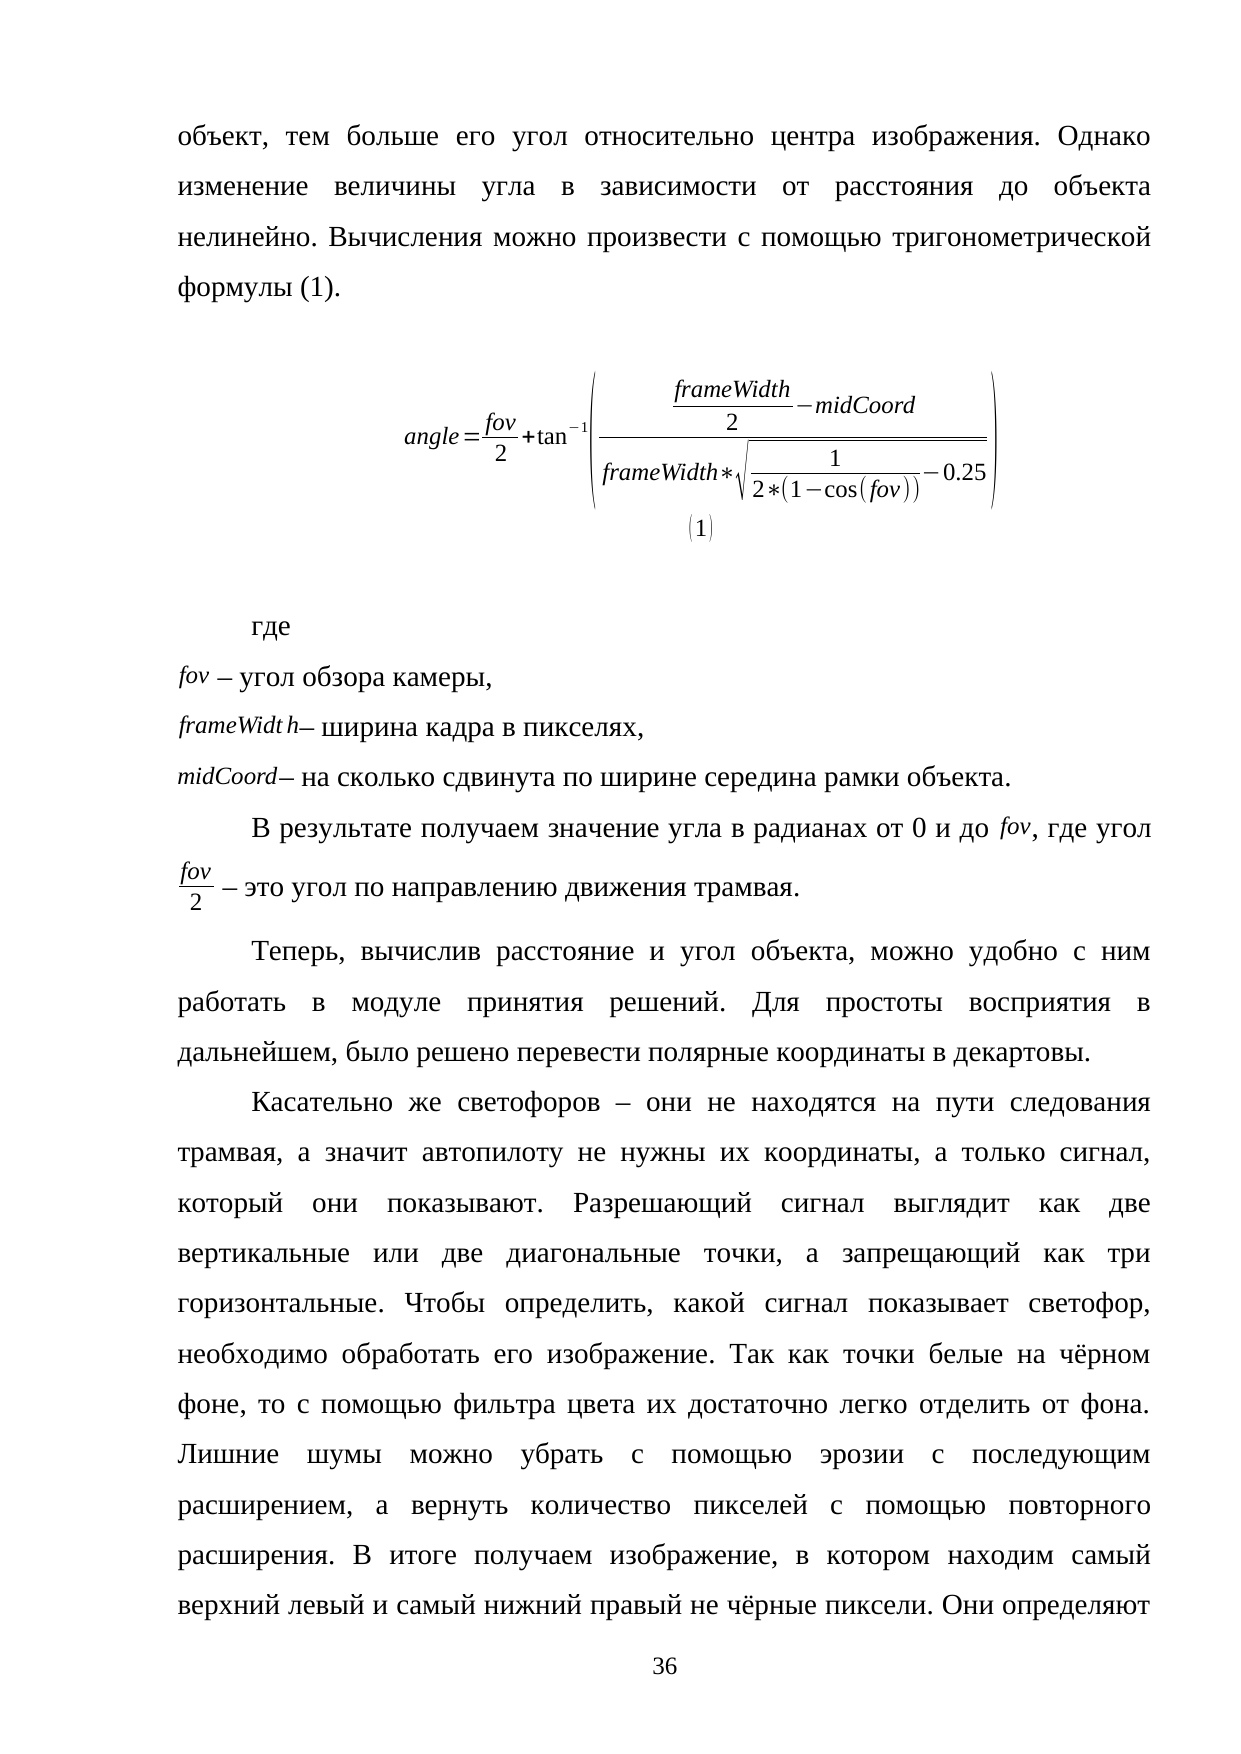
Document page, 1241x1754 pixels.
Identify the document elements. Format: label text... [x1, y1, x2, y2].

text – на сколько сдвинута по ширине середина рамки объекта. [177, 759, 1152, 793]
text – угол обзора камеры, [177, 659, 1152, 692]
text В результате получаем значение угла в радианах от 0 и до , где угол – это угол по направлению движения трамвая. [177, 810, 1152, 917]
text где [177, 608, 1152, 642]
text Теперь, вычислив расстояние и угол объекта, можно удобно с ним работать в модуле принятия решений. Для простоты восприятия в дальнейшем, было решено перевести полярные координаты в декартовы. [177, 933, 1152, 1067]
text – ширина кадра в пикселях, [177, 709, 1152, 743]
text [177, 118, 1152, 303]
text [177, 1084, 1152, 1621]
